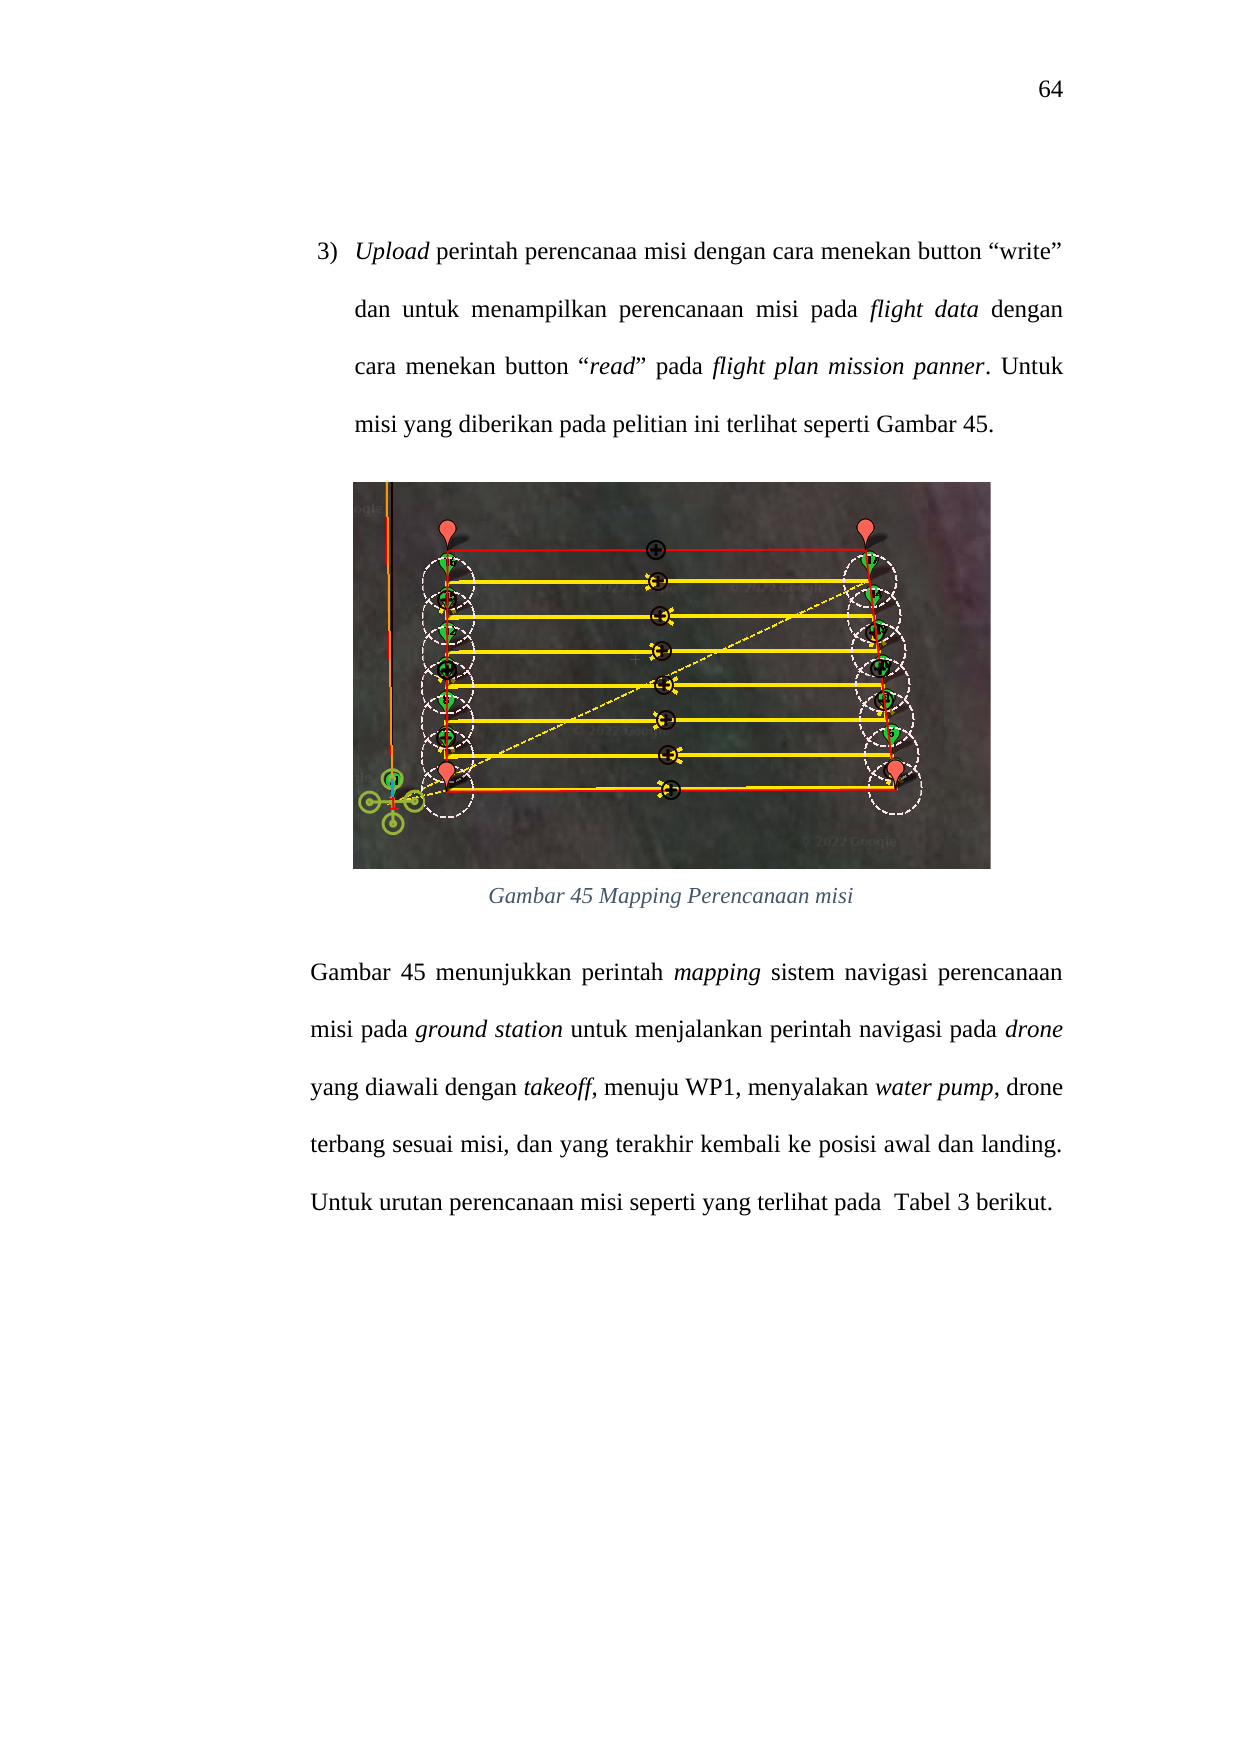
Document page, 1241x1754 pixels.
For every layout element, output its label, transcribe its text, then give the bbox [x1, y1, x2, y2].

list Gambar 45 menunjukkan perintah mapping sistem navigasi perencanaan misi pada ground station untuk menjalankan perintah navigasi pada drone yang diawali dengan takeoff, menuju WP1, menyalakan water pump, drone terbang sesuai misi, dan yang terakhir kembali ke posisi awal dan landing. Untuk urutan perencanaan misi seperti yang terlihat pada Tabel 3 berikut. [310, 957, 1063, 1215]
picture [353, 482, 991, 869]
list Upload perintah perencanaa misi dengan cara menekan button “write” dan untuk menampilkan perencanaan misi pada flight data dengan cara menekan button “read” pada flight plan mission panner. Untuk misi yang diberikan pada pelitian ini terlihat seperti Gambar 45. [317, 236, 1063, 437]
text Gambar 45 Mapping Perencanaan misi [281, 883, 1063, 909]
